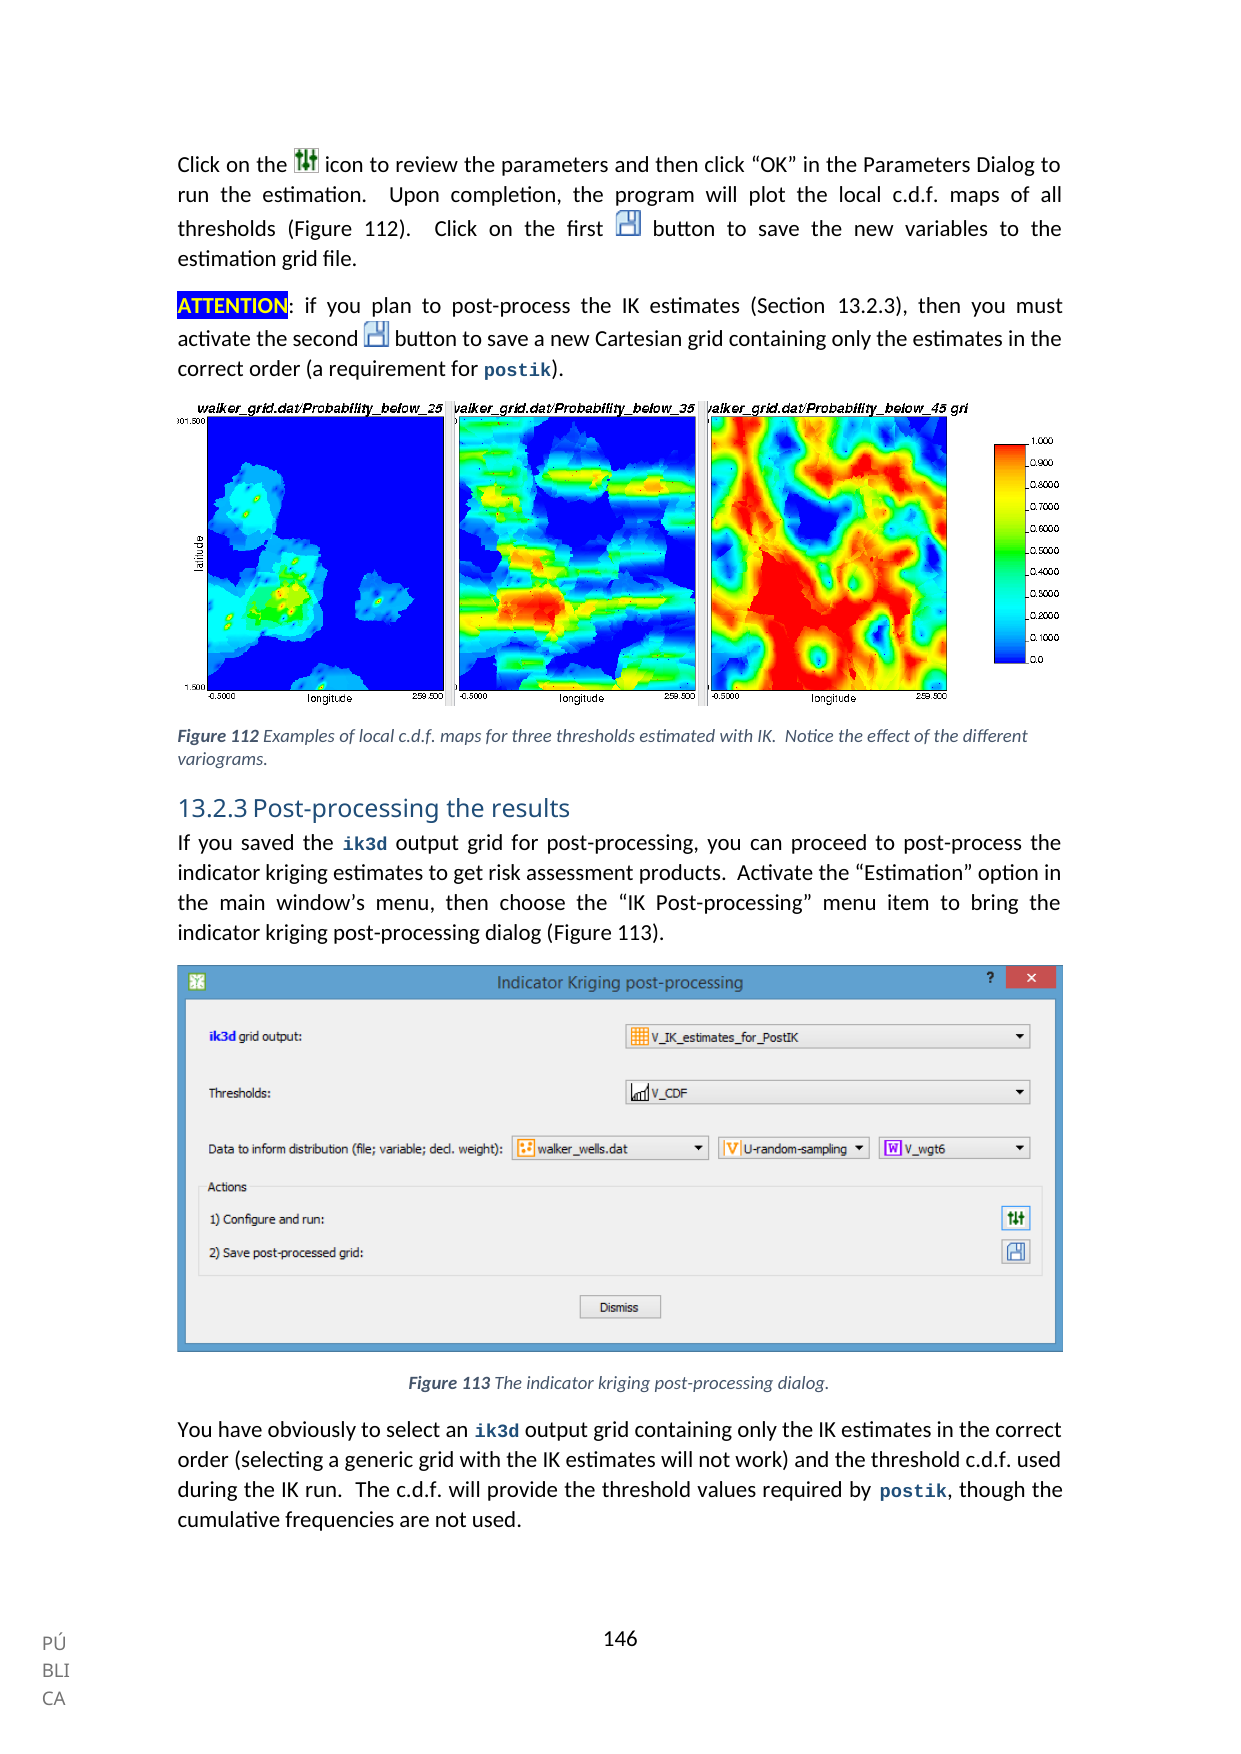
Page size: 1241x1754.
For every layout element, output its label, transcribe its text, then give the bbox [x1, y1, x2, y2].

picture [363, 321, 390, 347]
picture [177, 401, 1062, 706]
text You have obviously to select an ik3d output grid containing only the IK estimates in the correct order (selecting a generic grid with the IK estimates will not work) and the threshold c.d.f. used during the IK run. The c.d.f. will provide the threshold values required by postik, though the cumulative frequencies are not used. [177, 1415, 1063, 1533]
picture [177, 965, 1063, 1352]
subtitle Post-processing the results [177, 791, 1063, 825]
text ATTENTION: if you plan to post-process the IK estimates (Section 13.2.3), then you must activate the second button to save a new Cartesian grid containing only the estimates in the correct order (a requirement for postik). [177, 291, 1063, 382]
picture [615, 210, 641, 236]
picture [295, 149, 318, 172]
